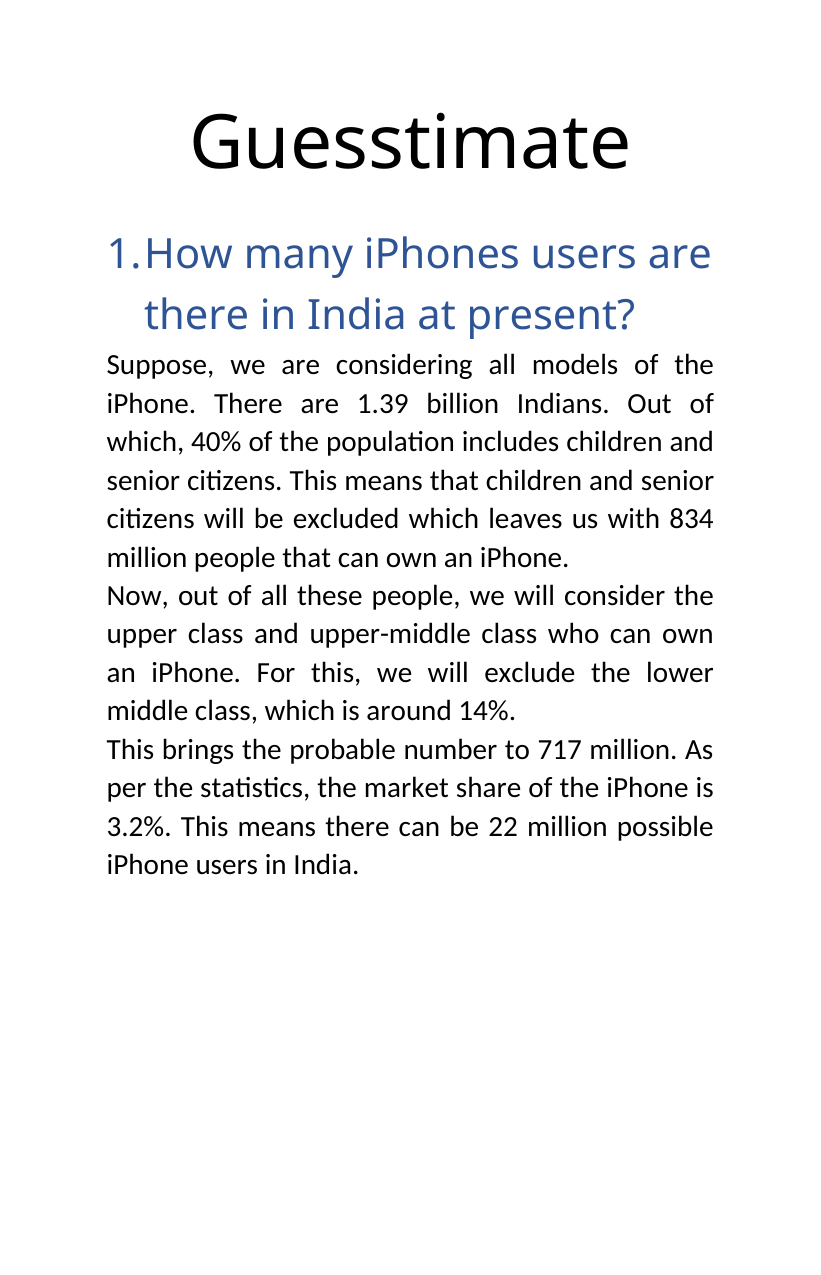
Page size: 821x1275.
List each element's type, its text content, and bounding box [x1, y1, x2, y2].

subtitle How many iPhones users are there in India at present? [106, 224, 714, 342]
text Guesstimate [106, 89, 714, 191]
text This brings the probable number to 717 million. As per the statistics, the market share of the iPhone is 3.2%. This means there can be 22 million possible iPhone users in India. [106, 731, 714, 882]
text Now, out of all these people, we will consider the upper class and upper-middle class who can own an iPhone. For this, we will exclude the lower middle class, which is around 14%. [106, 577, 714, 728]
text Suppose, we are considering all models of the iPhone. There are 1.39 billion Indians. Out of which, 40% of the population includes children and senior citizens. This means that children and senior citizens will be excluded which leaves us with 834 million people that can own an iPhone. [106, 346, 714, 574]
